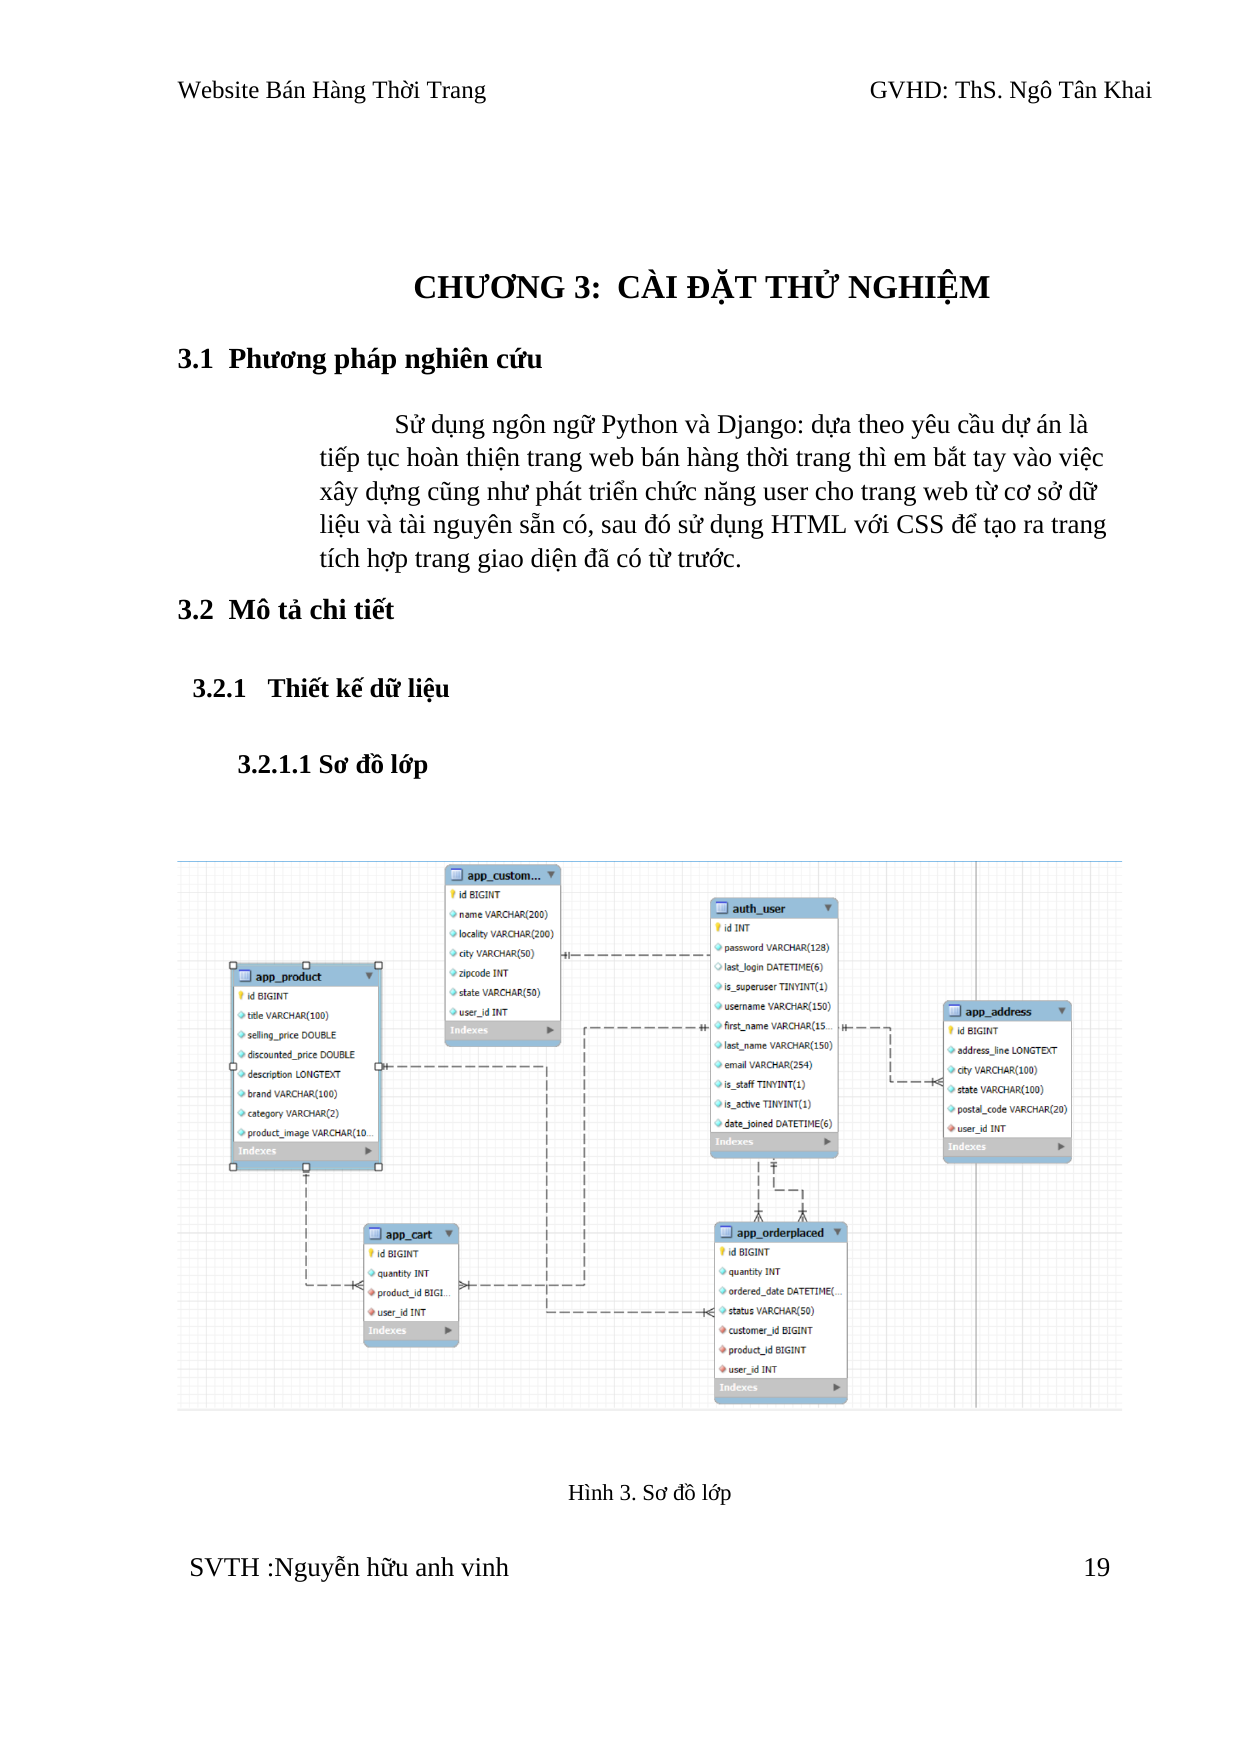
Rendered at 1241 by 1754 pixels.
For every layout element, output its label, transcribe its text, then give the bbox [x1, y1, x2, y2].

subtitle CHƯƠNG 3: CÀI ĐẶT THỬ NGHIỆM [282, 267, 1122, 305]
subtitle 3.2.1.1 Sơ đồ lớp [237, 748, 1122, 779]
text Hình 3. Sơ đồ lớp [177, 1479, 1122, 1506]
subtitle Thiết kế dữ liệu [192, 672, 1122, 703]
subtitle 3.2 Mô tả chi tiết [177, 592, 1122, 626]
subtitle 3.1 Phương pháp nghiên cứu [177, 341, 1122, 374]
picture [177, 861, 1123, 1411]
text Sử dụng ngôn ngữ Python và Django: dựa theo yêu cầu dự án là tiếp tục hoàn thiện trang web bán hàng thời trang thì em bắt tay vào việc xây dựng cũng như phát triển chức năng user cho trang web từ cơ sở dữ liệu và tài nguyên sẵn có, sau đó sử dụng HTML với CSS để tạo ra trang tích hợp trang giao diện đã có từ trước. [319, 408, 1122, 573]
